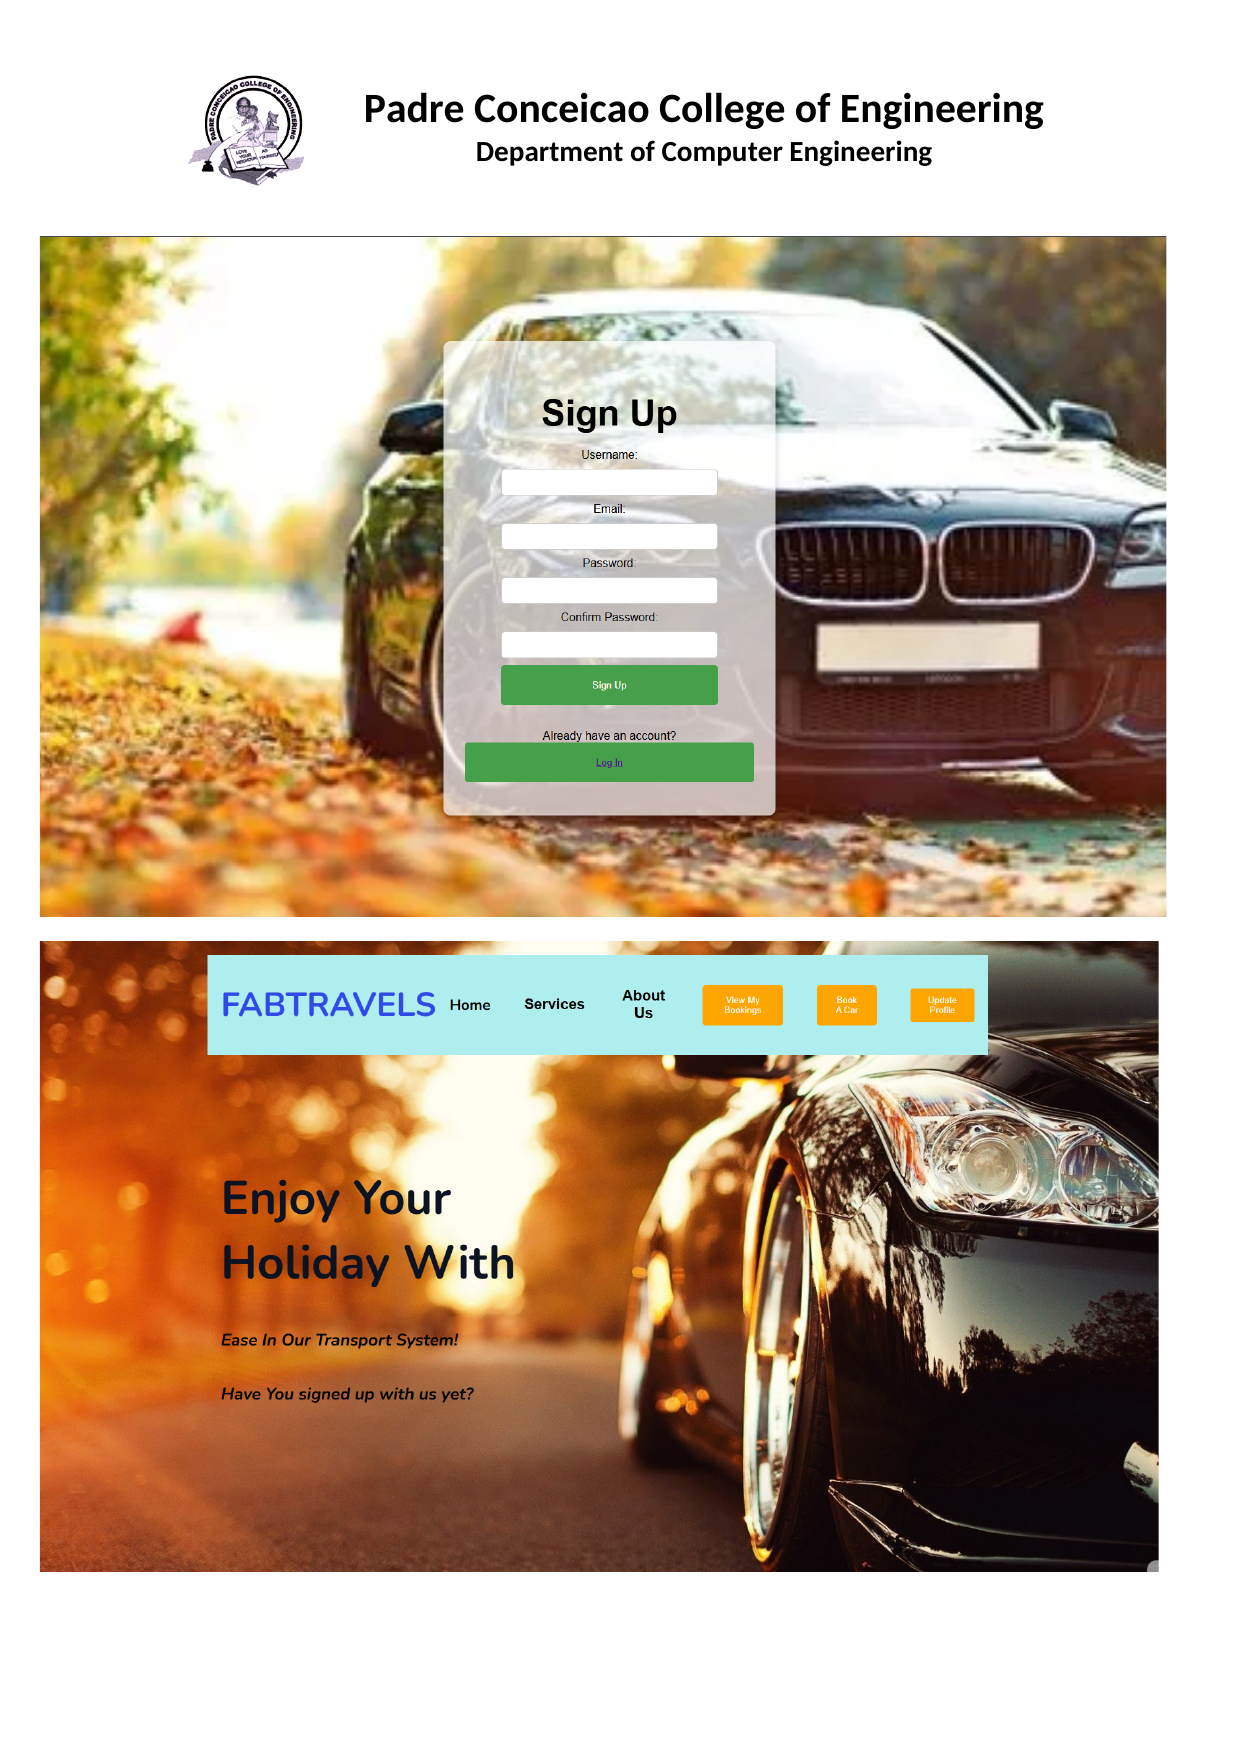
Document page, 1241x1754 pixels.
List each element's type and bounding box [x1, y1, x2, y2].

picture [187, 75, 307, 186]
picture [39, 236, 1167, 917]
picture [39, 941, 1159, 1572]
